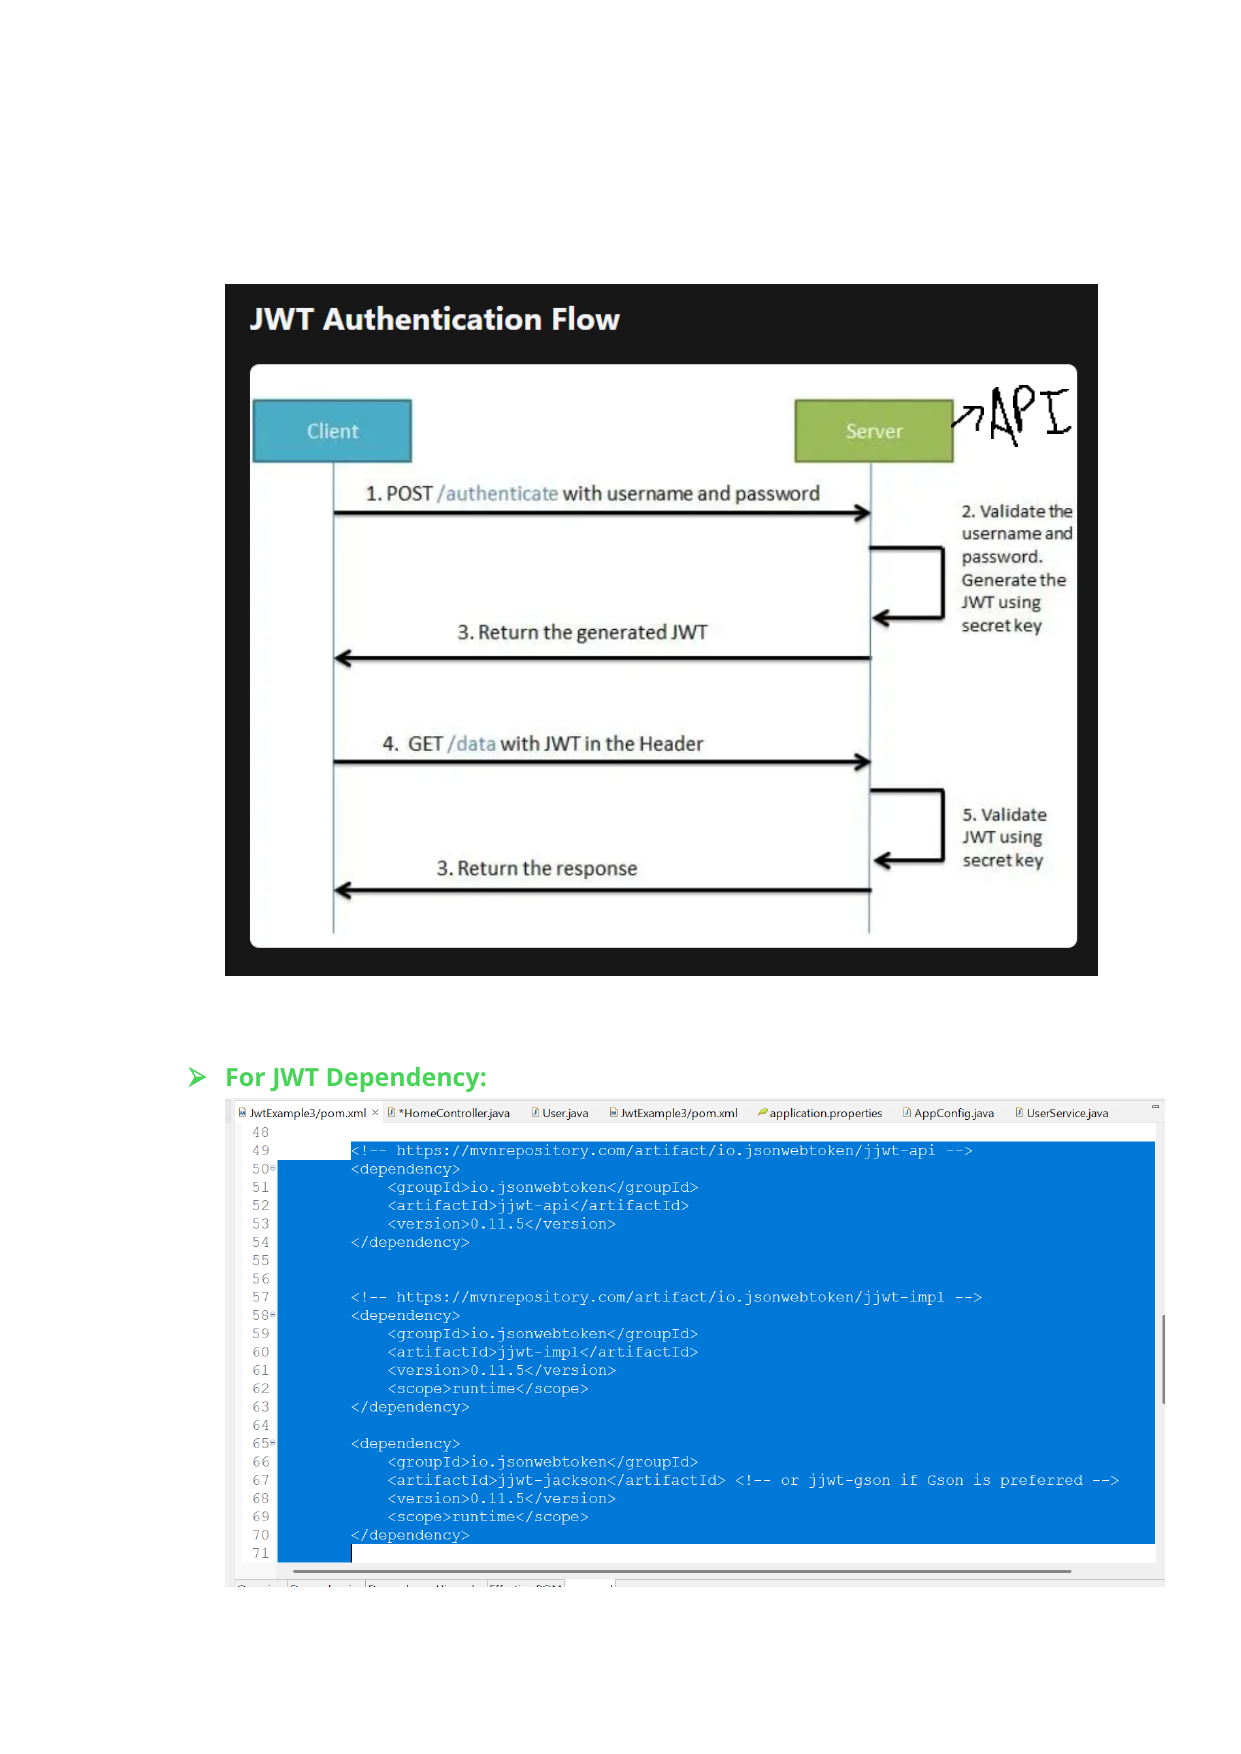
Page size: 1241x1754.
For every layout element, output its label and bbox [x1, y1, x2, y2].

picture [225, 284, 1098, 976]
picture [225, 1098, 1166, 1587]
list [187, 1059, 1090, 1587]
